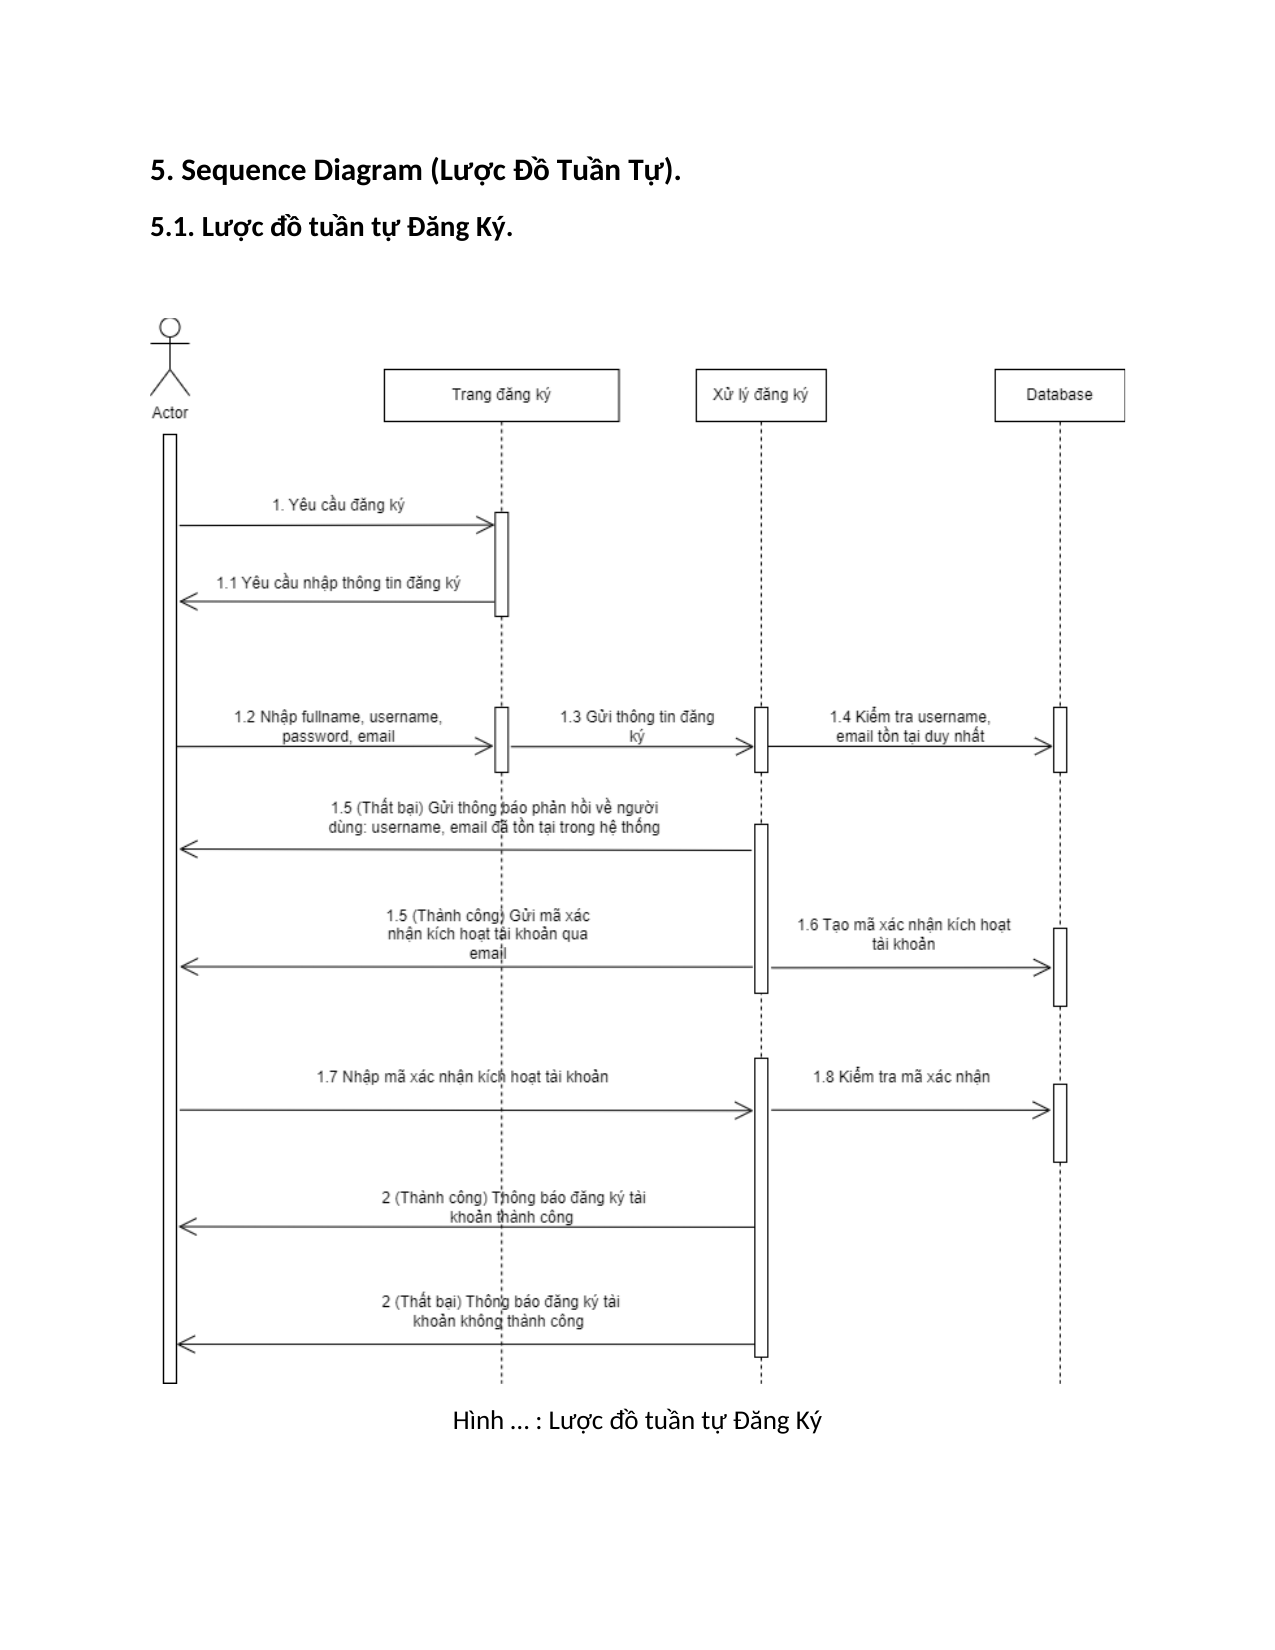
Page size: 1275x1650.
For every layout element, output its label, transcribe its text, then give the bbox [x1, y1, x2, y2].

picture [150, 318, 1125, 1384]
text 5.1. Lược đồ tuần tự Đăng Ký. [150, 208, 1125, 243]
text 5. Sequence Diagram (Lược Đồ Tuần Tự). [150, 150, 1125, 188]
text Hình … : Lược đồ tuần tự Đăng Ký [150, 1403, 1125, 1436]
